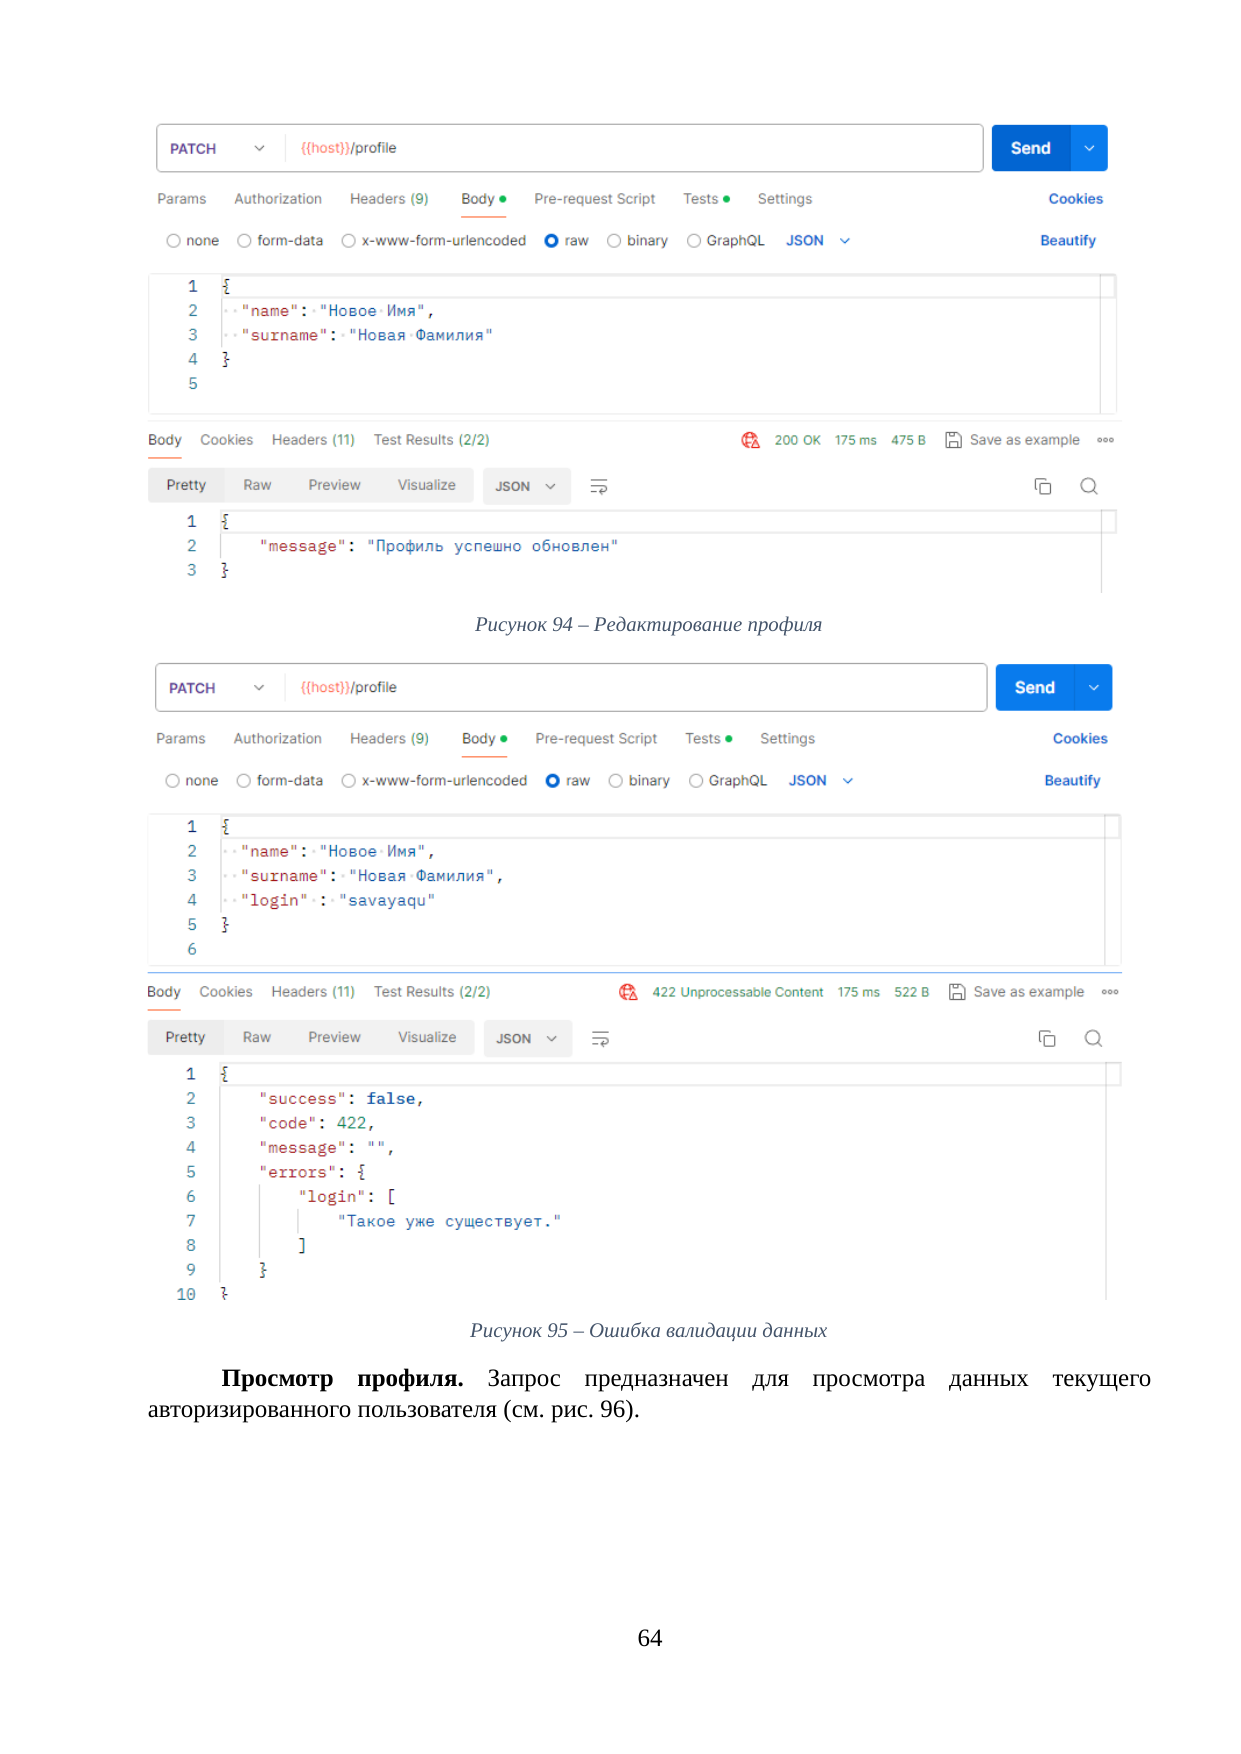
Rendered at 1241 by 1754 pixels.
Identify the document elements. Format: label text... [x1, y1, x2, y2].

text Рисунок 95 – Ошибка валидации данных [148, 1318, 1152, 1342]
text Рисунок 94 – Редактирование профиля [148, 612, 1152, 636]
picture [147, 118, 1123, 593]
text Просмотр профиля. Запрос предназначен для просмотра данных текущего авторизированного пользователя (см. рис. 96). [148, 1363, 1152, 1423]
picture [147, 656, 1123, 1300]
